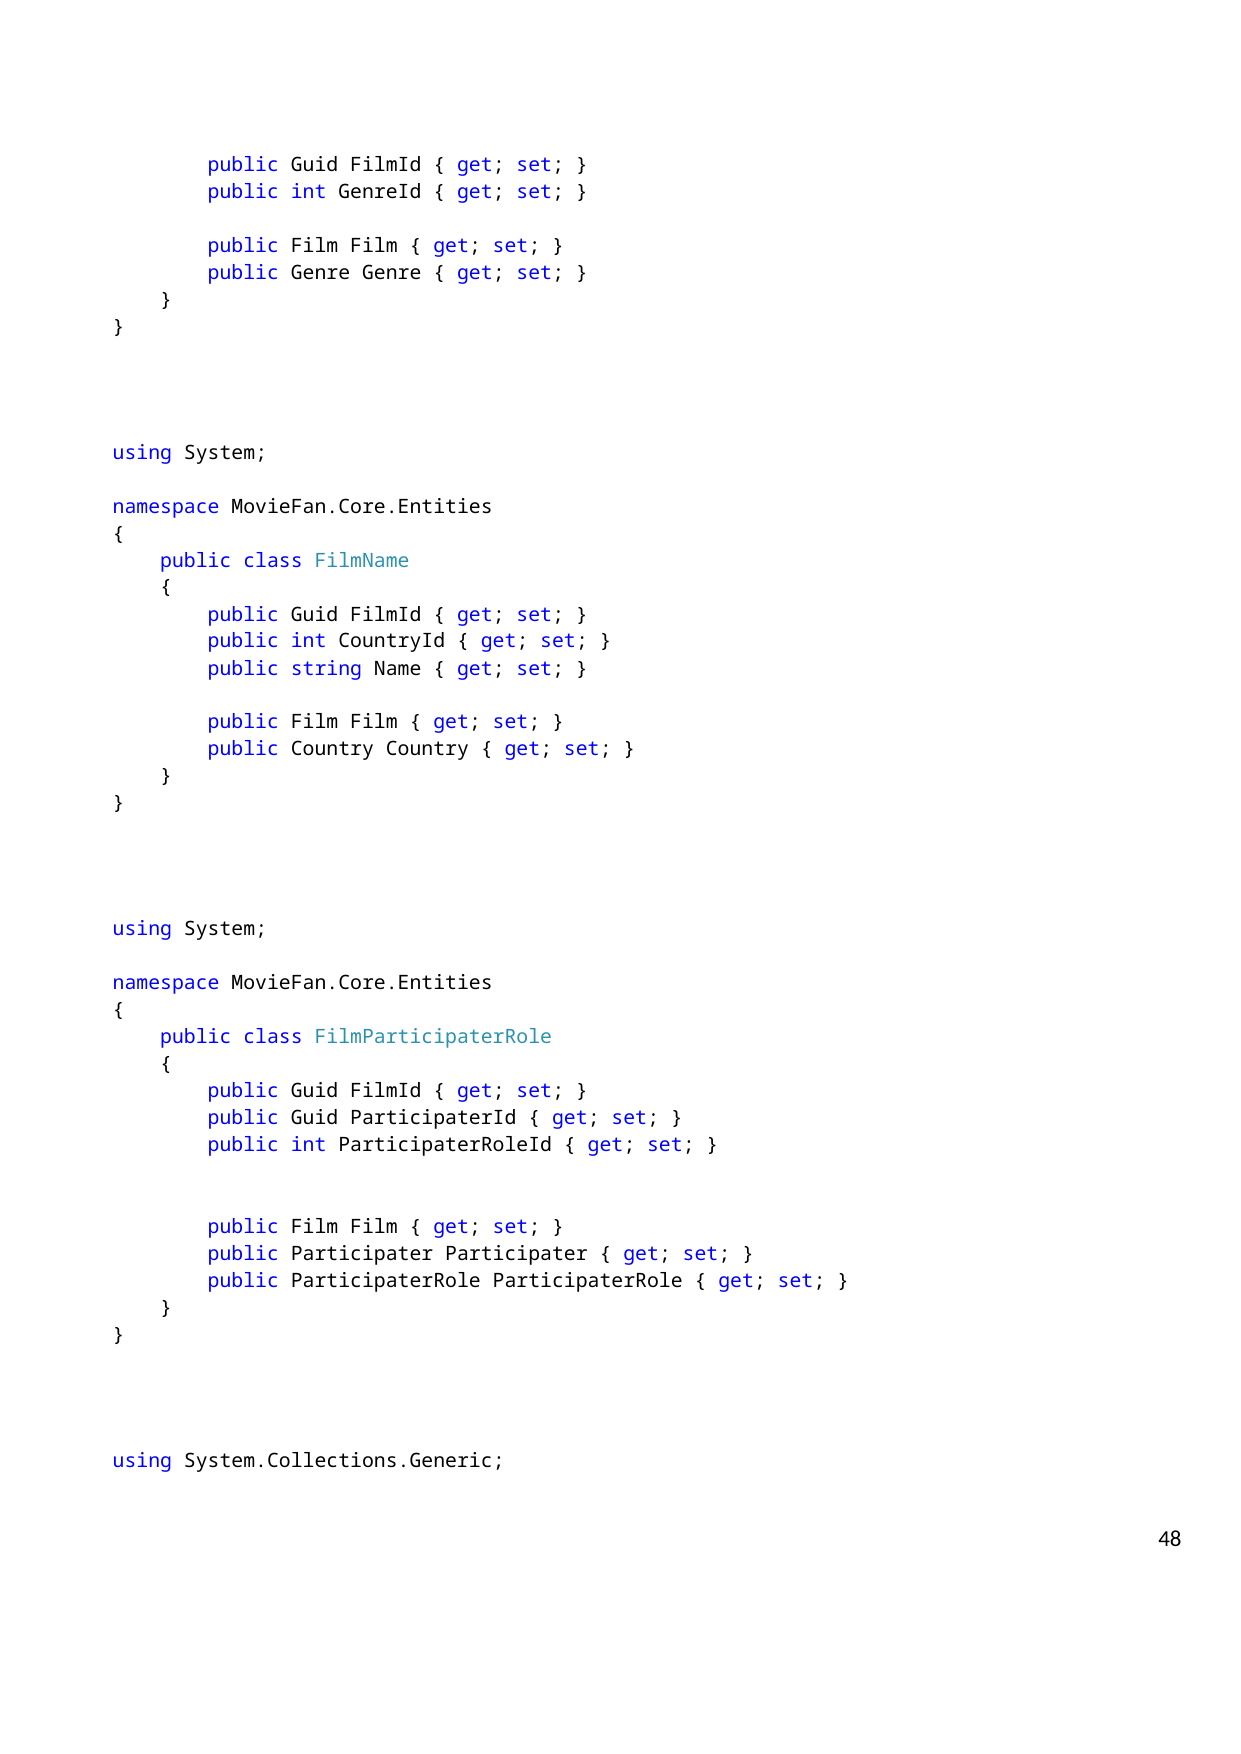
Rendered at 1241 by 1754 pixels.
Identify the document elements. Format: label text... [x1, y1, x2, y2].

text public int CountryId { get; set; } [112, 627, 1181, 654]
text } [112, 762, 1181, 789]
text } [112, 285, 1181, 312]
text } [112, 789, 1181, 816]
text { [112, 996, 1181, 1023]
text using System; [112, 438, 1181, 465]
text public Genre Genre { get; set; } [112, 258, 1181, 285]
text } [112, 1293, 1181, 1320]
text using System.Collections.Generic; [112, 1446, 1181, 1473]
text public class FilmName [112, 546, 1181, 573]
text public class FilmParticipaterRole [112, 1023, 1181, 1049]
text public int GenreId { get; set; } [112, 177, 1181, 204]
text public Participater Participater { get; set; } [112, 1239, 1181, 1266]
text public Guid FilmId { get; set; } [112, 1077, 1181, 1103]
text { [112, 519, 1181, 546]
text public Film Film { get; set; } [112, 1212, 1181, 1239]
text namespace MovieFan.Core.Entities [112, 492, 1181, 519]
text public int ParticipaterRoleId { get; set; } [112, 1131, 1181, 1157]
text public Guid ParticipaterId { get; set; } [112, 1103, 1181, 1131]
text { [112, 1049, 1181, 1077]
text using System; [112, 915, 1181, 942]
text public Country Country { get; set; } [112, 735, 1181, 762]
text public string Name { get; set; } [112, 654, 1181, 681]
text } [112, 312, 1181, 339]
text { [112, 573, 1181, 600]
text public ParticipaterRole ParticipaterRole { get; set; } [112, 1266, 1181, 1293]
text namespace MovieFan.Core.Entities [112, 969, 1181, 996]
text public Guid FilmId { get; set; } [112, 150, 1181, 177]
text } [112, 1320, 1181, 1347]
text public Guid FilmId { get; set; } [112, 600, 1181, 627]
text public Film Film { get; set; } [112, 708, 1181, 735]
text public Film Film { get; set; } [112, 231, 1181, 258]
